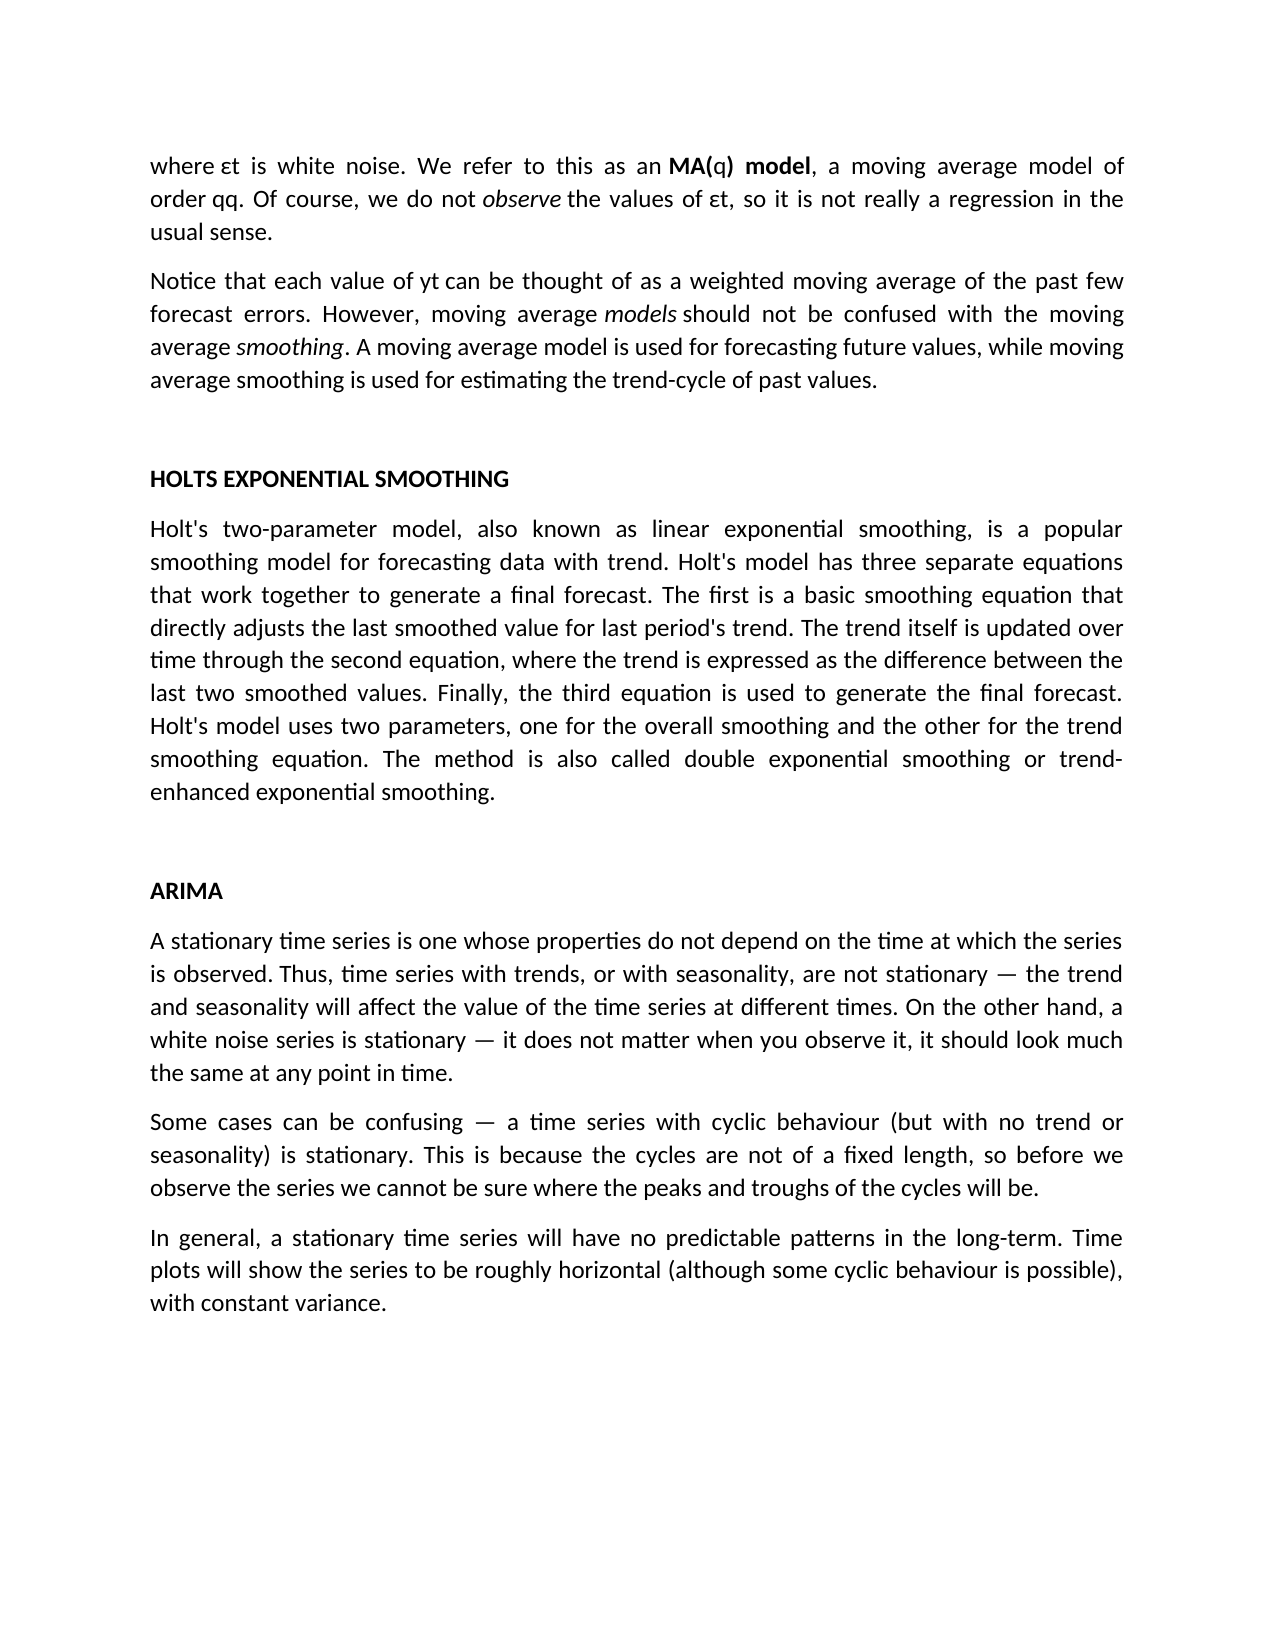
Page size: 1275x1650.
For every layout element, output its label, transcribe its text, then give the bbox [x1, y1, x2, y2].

text Notice that each value of yt can be thought of as a weighted moving average of the past few forecast errors. However, moving average models should not be confused with the moving average smoothing. A moving average model is used for forecasting future values, while moving average smoothing is used for estimating the trend-cycle of past values. [150, 265, 1125, 395]
text In general, a stationary time series will have no predictable patterns in the long-term. Time plots will show the series to be roughly horizontal (although some cyclic behaviour is possible), with constant variance. [150, 1222, 1125, 1318]
text Holt's two-parameter model, also known as linear exponential smoothing, is a popular smoothing model for forecasting data with trend. Holt's model has three separate equations that work together to generate a final forecast. The first is a basic smoothing equation that directly adjusts the last smoothed value for last period's trend. The trend itself is updated over time through the second equation, where the trend is expressed as the difference between the last two smoothed values. Finally, the third equation is used to generate the final forecast. Holt's model uses two parameters, one for the overall smoothing and the other for the trend smoothing equation. The method is also called double exponential smoothing or trend-enhanced exponential smoothing. [150, 513, 1125, 807]
text Some cases can be confusing — a time series with cyclic behaviour (but with no trend or seasonality) is stationary. This is because the cycles are not of a fixed length, so before we observe the series we cannot be sure where the peaks and troughs of the cycles will be. [150, 1106, 1125, 1203]
text ARIMA [150, 875, 1125, 906]
text A stationary time series is one whose properties do not depend on the time at which the series is observed. Thus, time series with trends, or with seasonality, are not stationary — the trend and seasonality will affect the value of the time series at different times. On the other hand, a white noise series is stationary — it does not matter when you observe it, it should look much the same at any point in time. [150, 925, 1125, 1087]
text HOLTS EXPONENTIAL SMOOTHING [150, 463, 1125, 494]
text where εt is white noise. We refer to this as an MA(q) model, a moving average model of order qq. Of course, we do not observe the values of εt, so it is not really a regression in the usual sense. [150, 150, 1125, 246]
